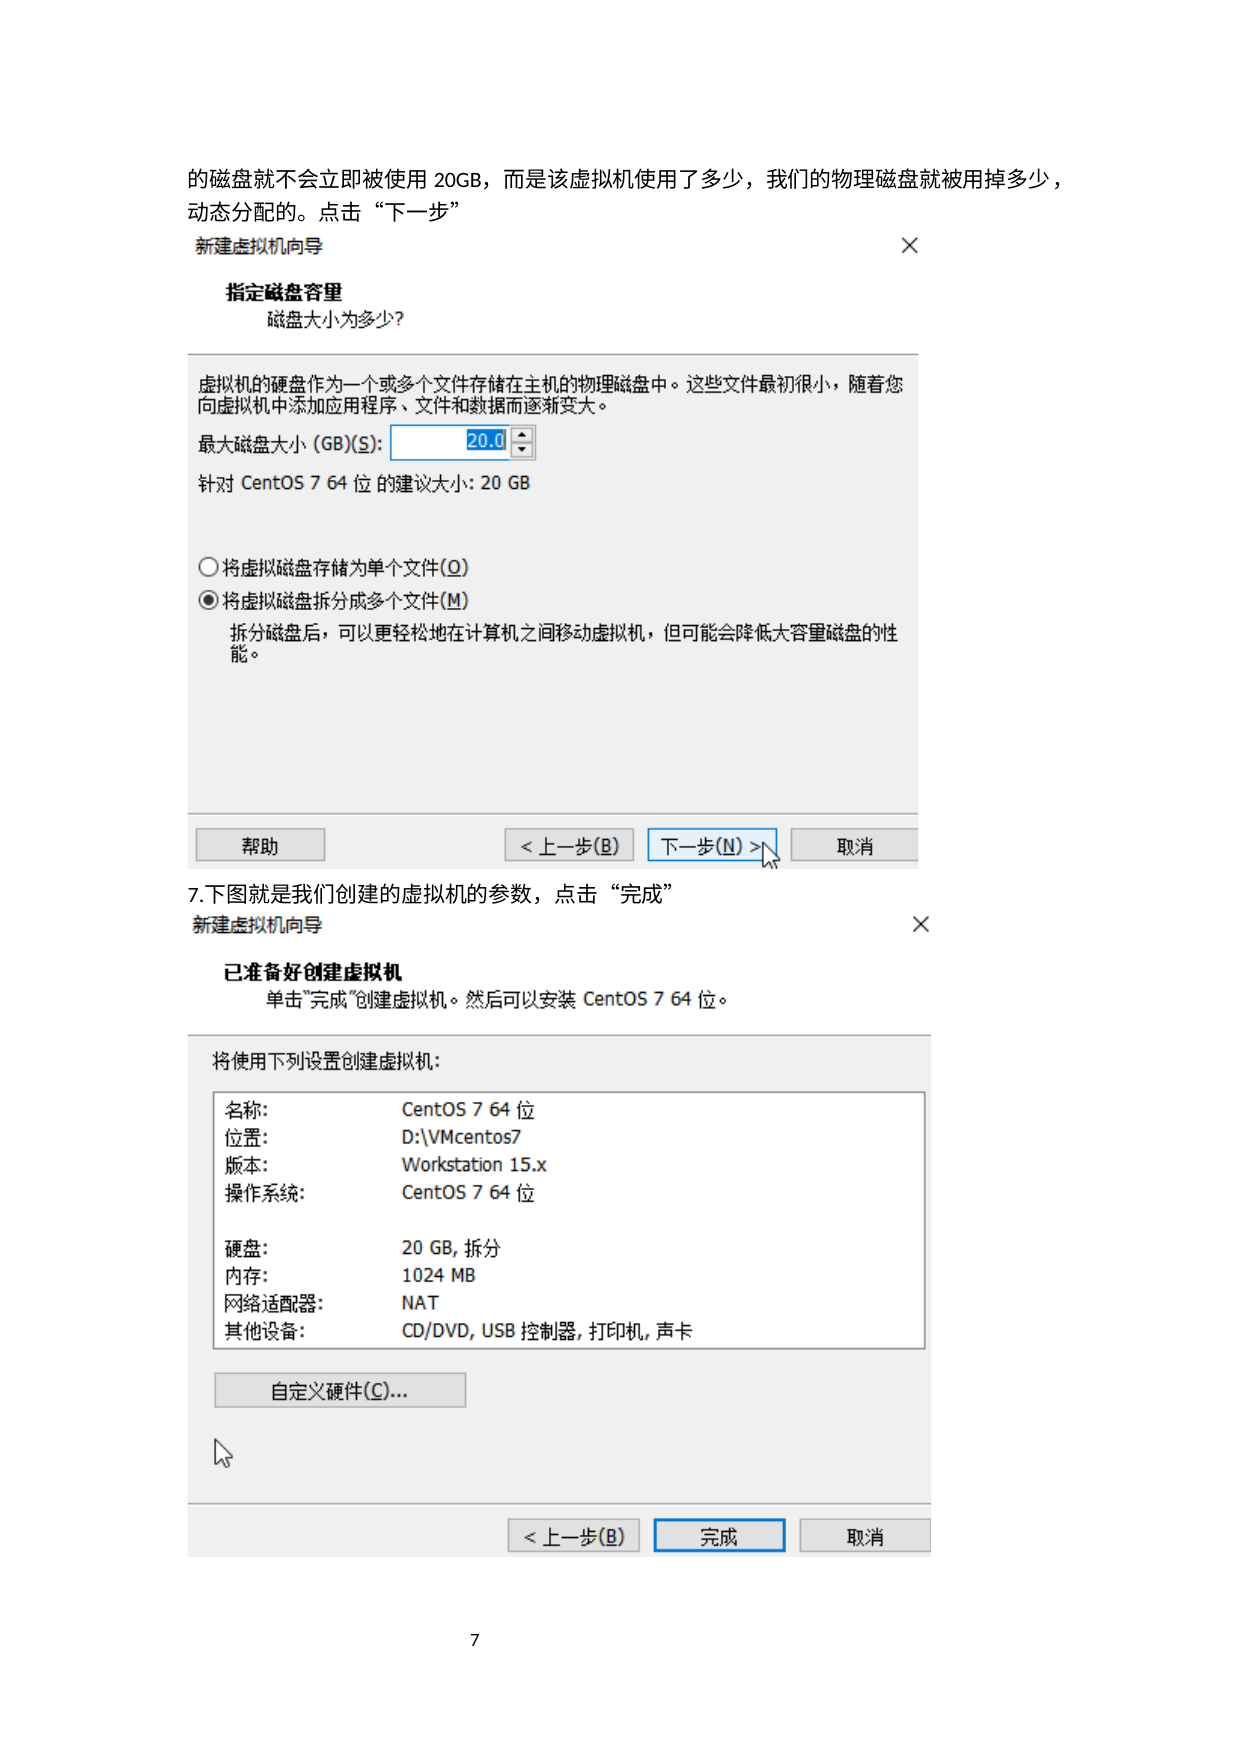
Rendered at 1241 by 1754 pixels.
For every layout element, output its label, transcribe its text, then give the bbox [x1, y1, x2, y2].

text 7.下图就是我们创建的虚拟机的参数，点击“完成” [187, 877, 1053, 909]
picture [187, 909, 932, 1557]
picture [187, 227, 919, 869]
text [187, 162, 1053, 227]
